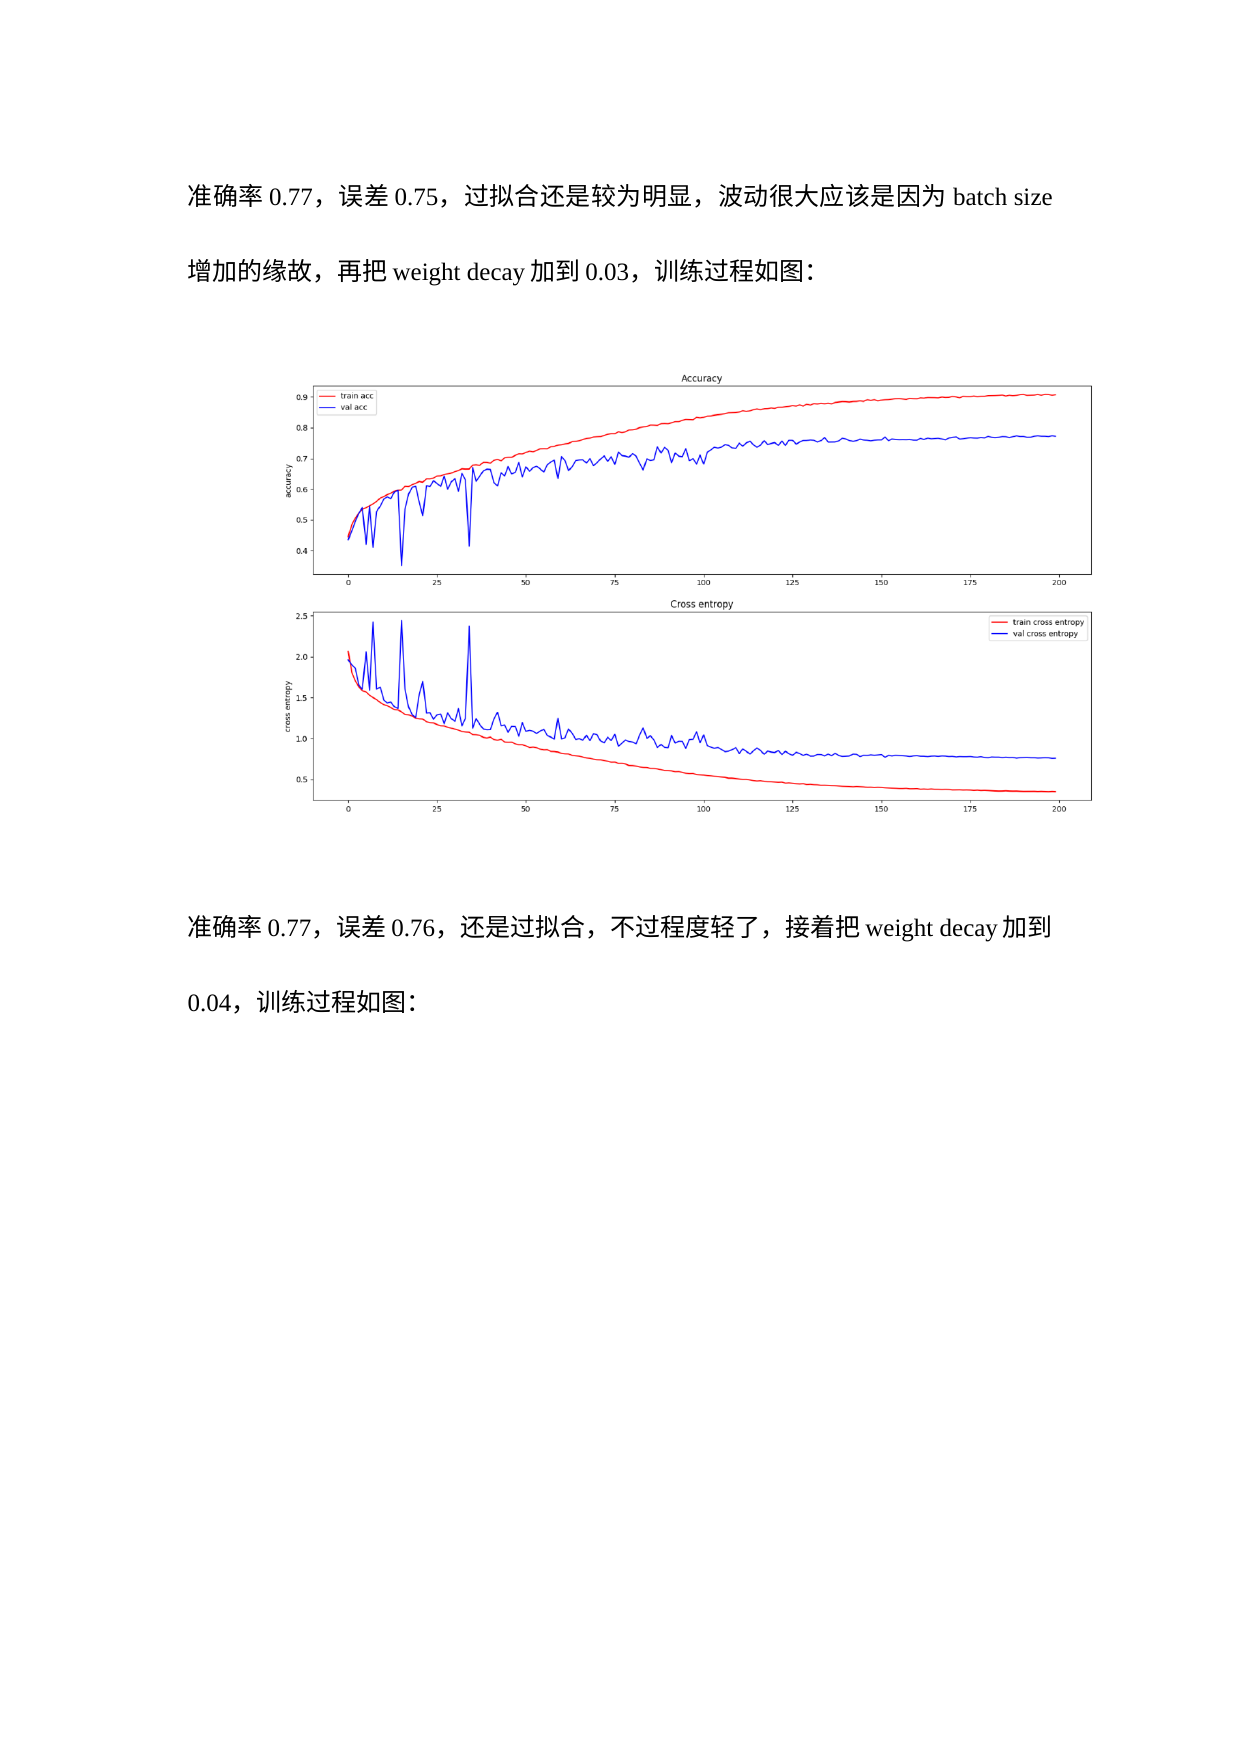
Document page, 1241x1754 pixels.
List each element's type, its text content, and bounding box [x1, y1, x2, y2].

picture [187, 321, 1191, 859]
text 准确率0.77，误差0.75，过拟合还是较为明显，波动很大应该是因为batch size增加的缘故，再把weight decay加到0.03，训练过程如图： [187, 162, 1053, 302]
text 准确率0.77，误差0.76，还是过拟合，不过程度轻了，接着把weight decay加到0.04，训练过程如图： [187, 893, 1053, 1033]
